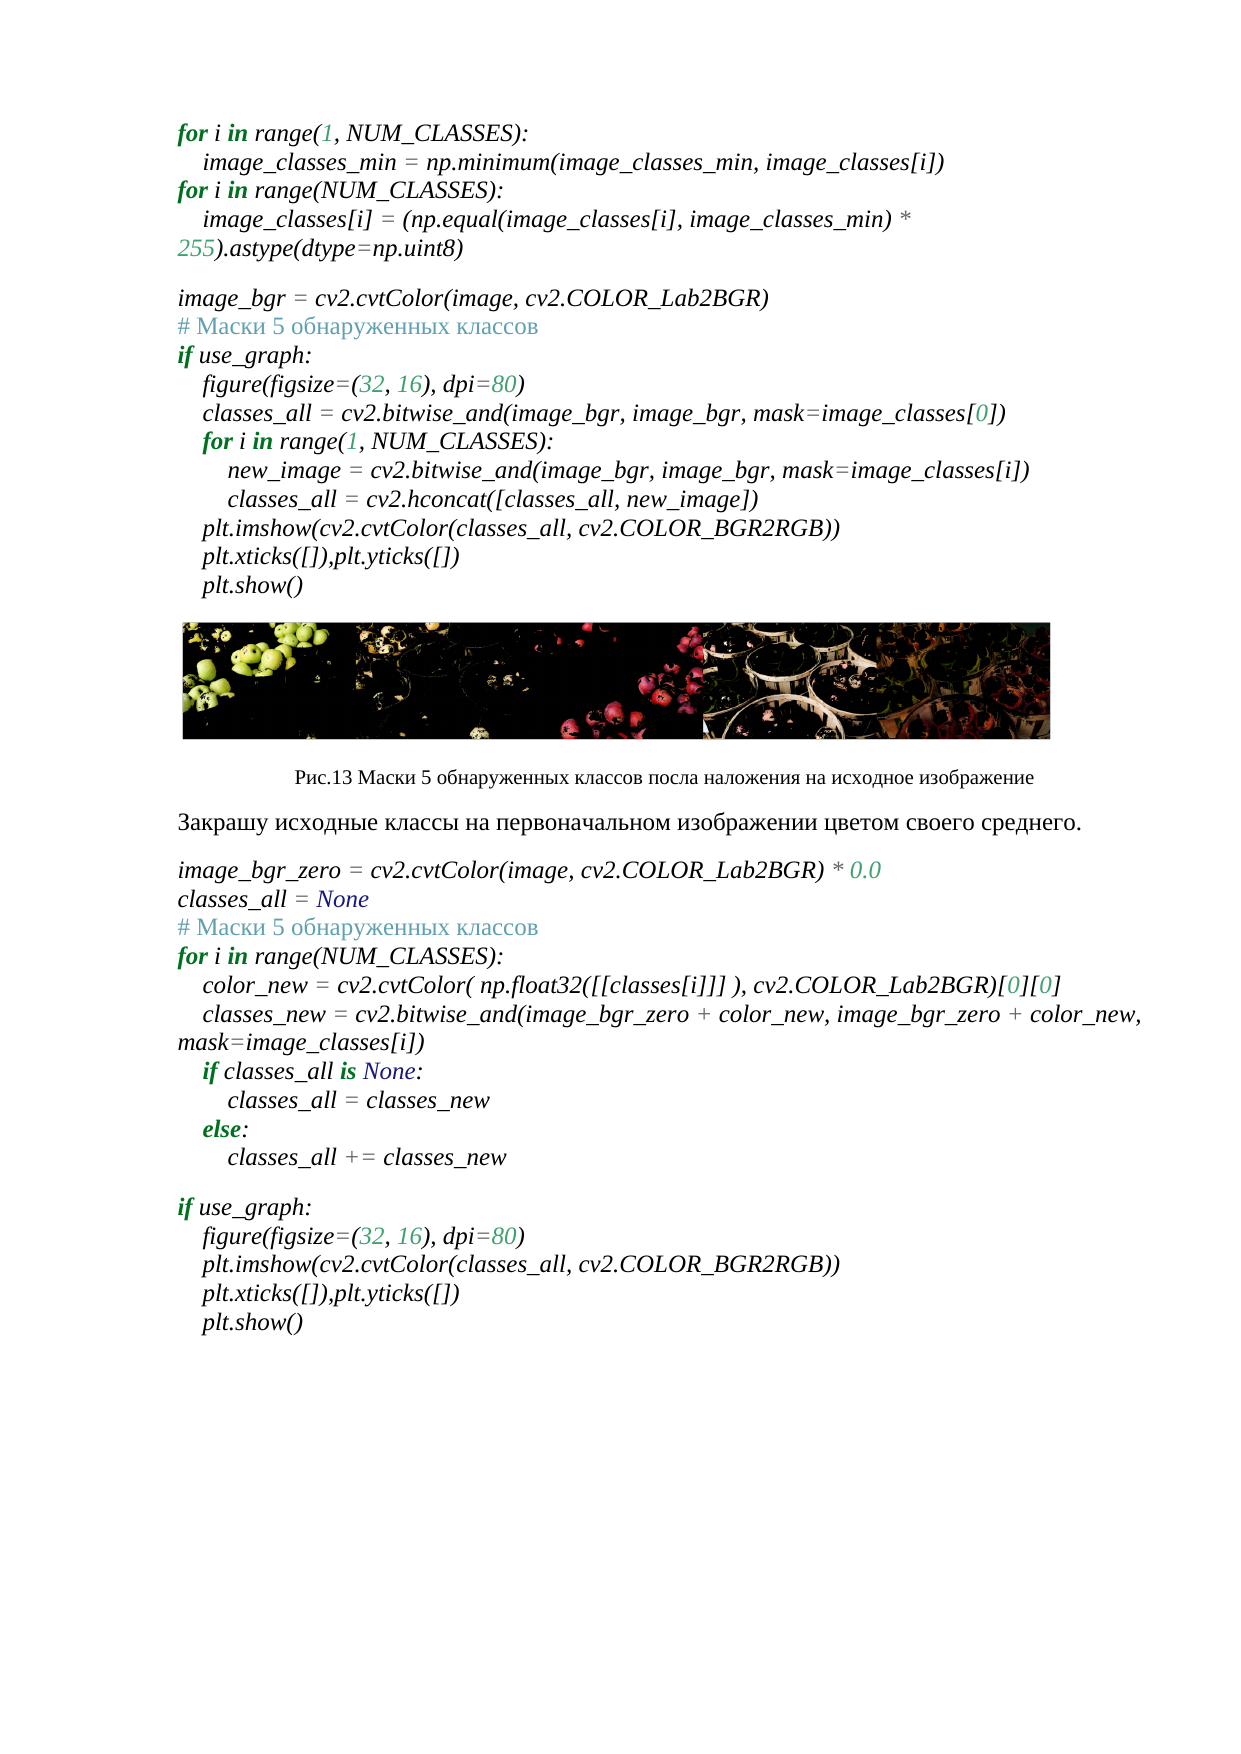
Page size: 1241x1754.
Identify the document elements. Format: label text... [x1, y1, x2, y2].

text Закрашу исходные классы на первоначальном изображении цветом своего среднего. [177, 807, 1152, 836]
text Рис.13 Маски 5 обнаруженных классов посла наложения на исходное изображение [177, 765, 1152, 789]
picture [177, 619, 1053, 744]
text image_bgr = cv2.cvtColor(image, cv2.COLOR_Lab2BGR) # Маски 5 обнаруженных классов if use_graph: figure(figsize=(32, 16), dpi=80) classes_all = cv2.bitwise_and(image_bgr, image_bgr, mask=image_classes[0]) for i in range(1, NUM_CLASSES): new_image = cv2.bitwise_and(image_bgr, image_bgr, mask=image_classes[i]) classes_all = cv2.hconcat([classes_all, new_image]) plt.imshow(cv2.cvtColor(classes_all, cv2.COLOR_BGR2RGB)) plt.xticks([]),plt.yticks([]) plt.show() [177, 283, 1152, 599]
text if use_graph: figure(figsize=(32, 16), dpi=80) plt.imshow(cv2.cvtColor(classes_all, cv2.COLOR_BGR2RGB)) plt.xticks([]),plt.yticks([]) plt.show() [177, 1192, 1152, 1336]
text image_bgr_zero = cv2.cvtColor(image, cv2.COLOR_Lab2BGR) * 0.0 classes_all = None # Маски 5 обнаруженных классов for i in range(NUM_CLASSES): color_new = cv2.cvtColor( np.float32([[classes[i]]] ), cv2.COLOR_Lab2BGR)[0][0] classes_new = cv2.bitwise_and(image_bgr_zero + color_new, image_bgr_zero + color_new, mask=image_classes[i]) if classes_all is None: classes_all = classes_new else: classes_all += classes_new [177, 855, 1152, 1171]
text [177, 118, 1152, 262]
